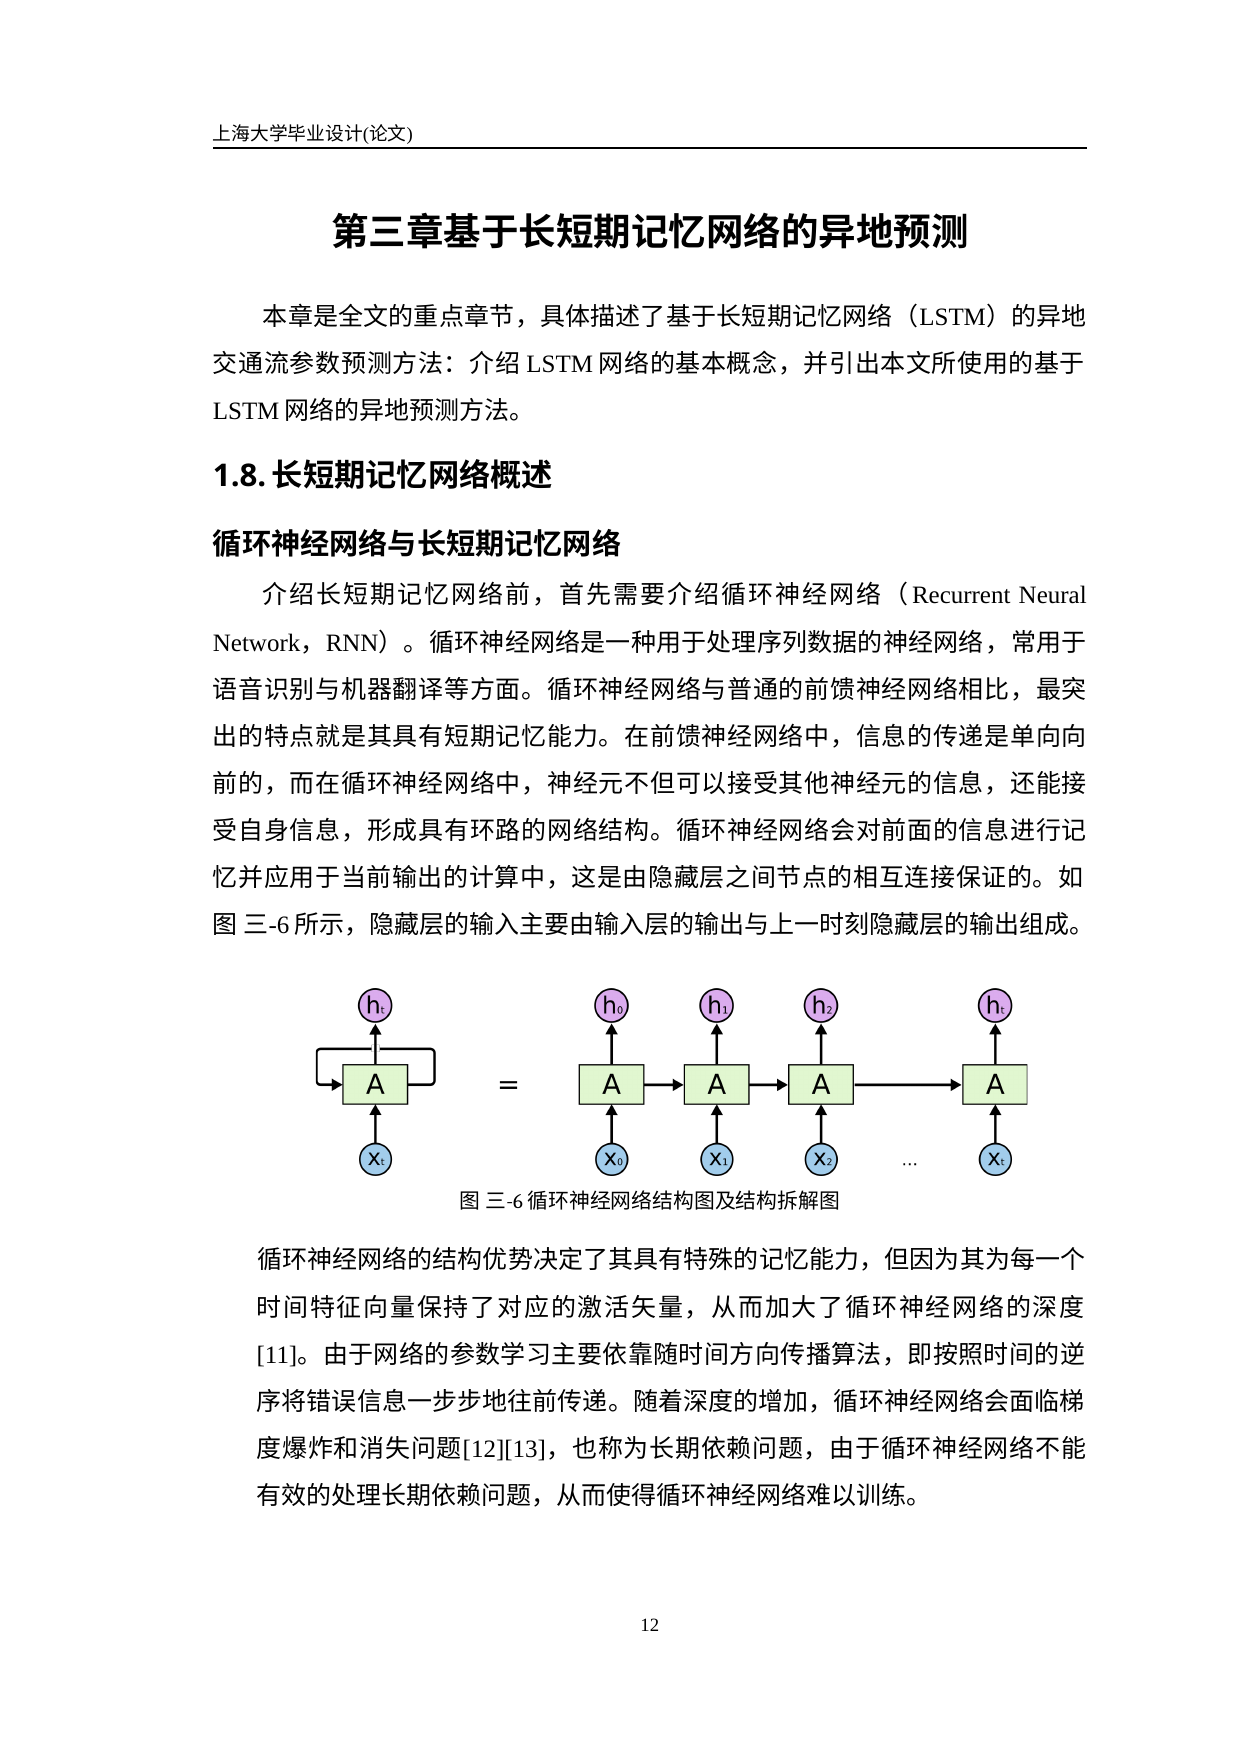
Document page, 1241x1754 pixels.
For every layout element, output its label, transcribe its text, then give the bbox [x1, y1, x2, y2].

text 本章是全文的重点章节，具体描述了基于长短期记忆网络（LSTM）的异地交通流参数预测方法：介绍LSTM网络的基本概念，并引出本文所使用的基于LSTM网络的异地预测方法。 [213, 296, 1087, 426]
subtitle 基于长短期记忆网络的异地预测 [213, 202, 1087, 256]
subtitle 循环神经网络与长短期记忆网络 [213, 520, 1087, 562]
text 循环神经网络的结构优势决定了其具有特殊的记忆能力，但因为其为每一个时间特征向量保持了对应的激活矢量，从而加大了循环神经网络的深度[11]。由于网络的参数学习主要依靠随时间方向传播算法，即按照时间的逆序将错误信息一步步地往前传递。随着深度的增加，循环神经网络会面临梯度爆炸和消失问题[12][13]，也称为长期依赖问题，由于循环神经网络不能有效的处理长期依赖问题，从而使得循环神经网络难以训练。 [256, 1240, 1087, 1512]
picture [315, 988, 1028, 1176]
subtitle 长短期记忆网络概述 [213, 450, 1087, 495]
